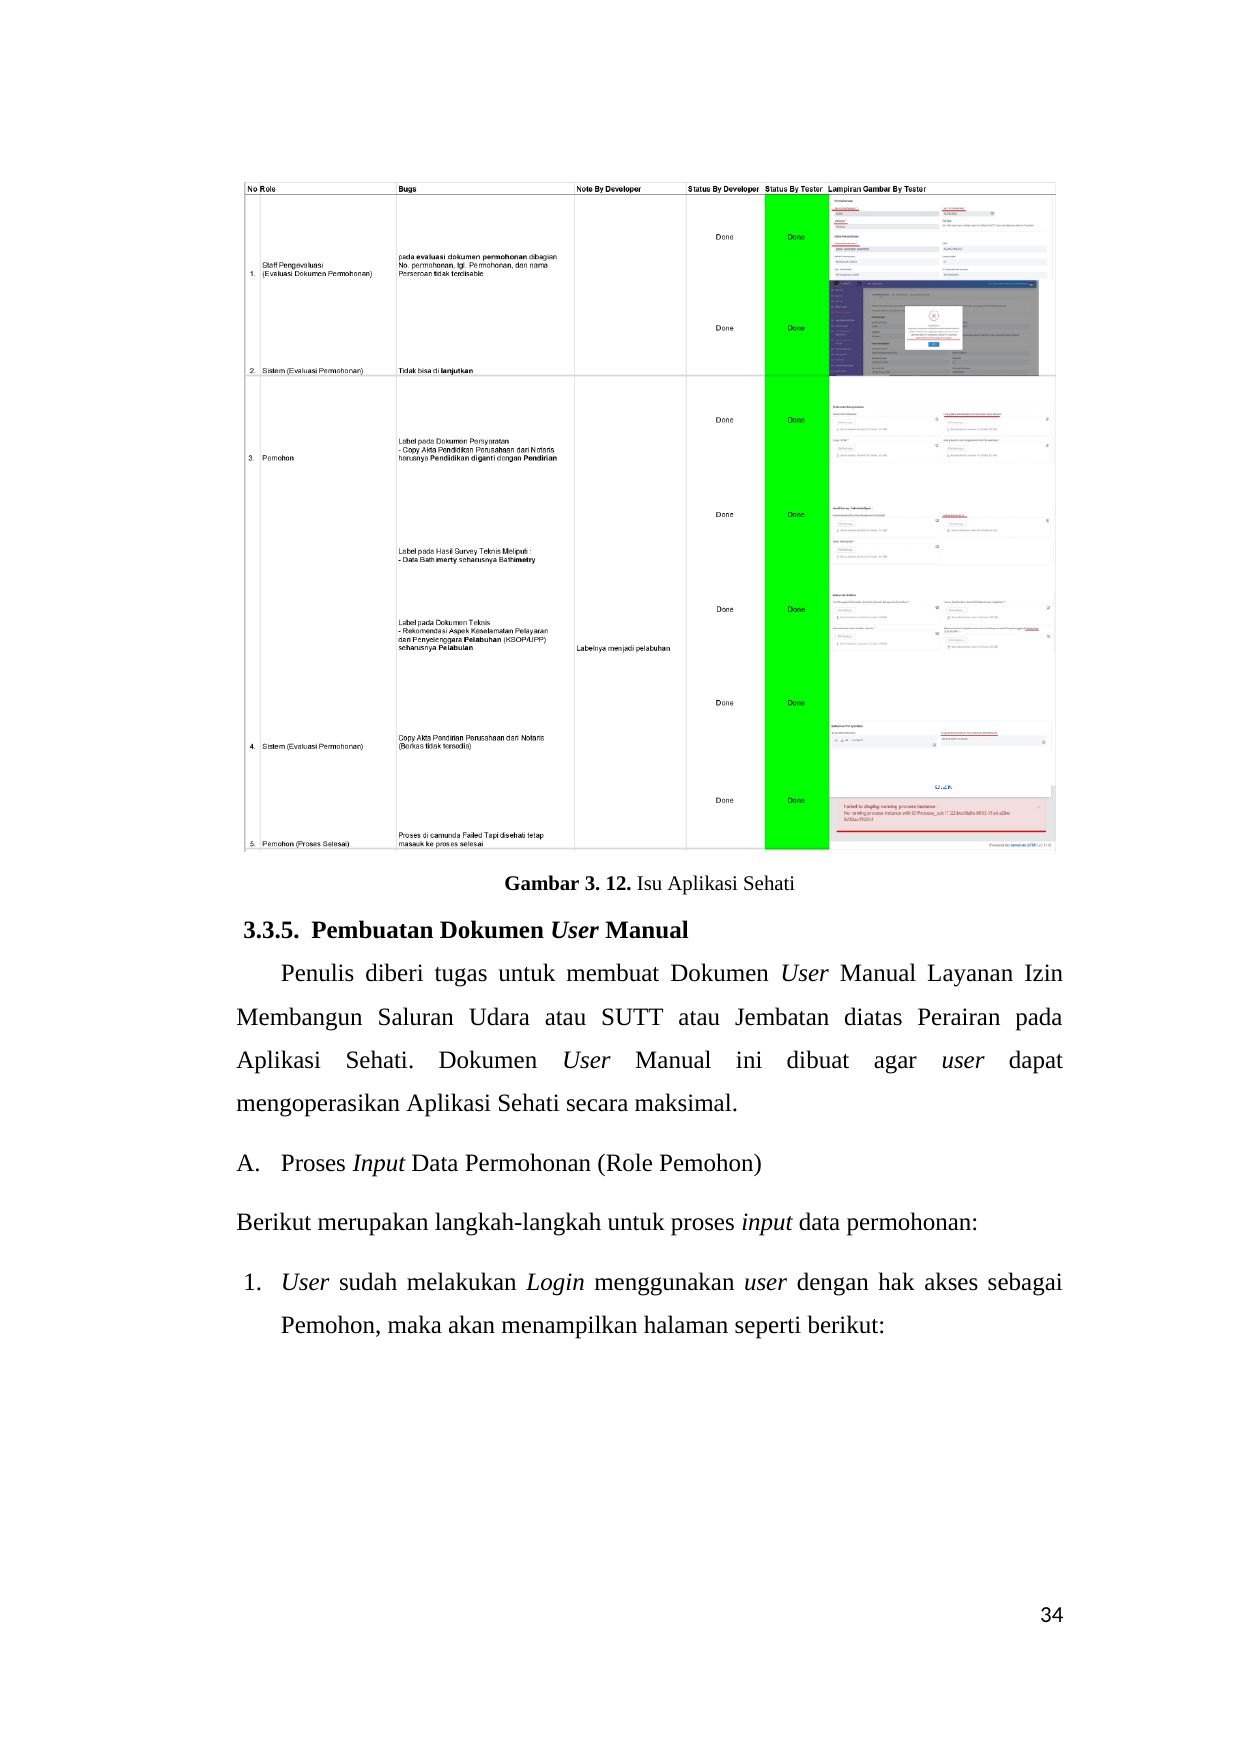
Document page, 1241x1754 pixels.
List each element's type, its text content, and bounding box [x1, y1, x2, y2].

list User sudah melakukan Login menggunakan user dengan hak akses sebagai Pemohon, maka akan menampilkan halaman seperti berikut: [243, 1267, 1063, 1339]
picture [236, 177, 1063, 852]
list Proses Input Data Permohonan (Role Pemohon) [236, 1148, 1063, 1176]
subtitle Pembuatan Dokumen User Manual [243, 915, 1063, 944]
text Gambar 3. 12. Isu Aplikasi Sehati [236, 871, 1063, 894]
text Penulis diberi tugas untuk membuat Dokumen User Manual Layanan Izin Membangun Saluran Udara atau SUTT atau Jembatan diatas Perairan pada Aplikasi Sehati. Dokumen User Manual ini dibuat agar user dapat mengoperasikan Aplikasi Sehati secara maksimal. [236, 958, 1063, 1117]
text Berikut merupakan langkah-langkah untuk proses input data permohonan: [236, 1207, 1063, 1236]
